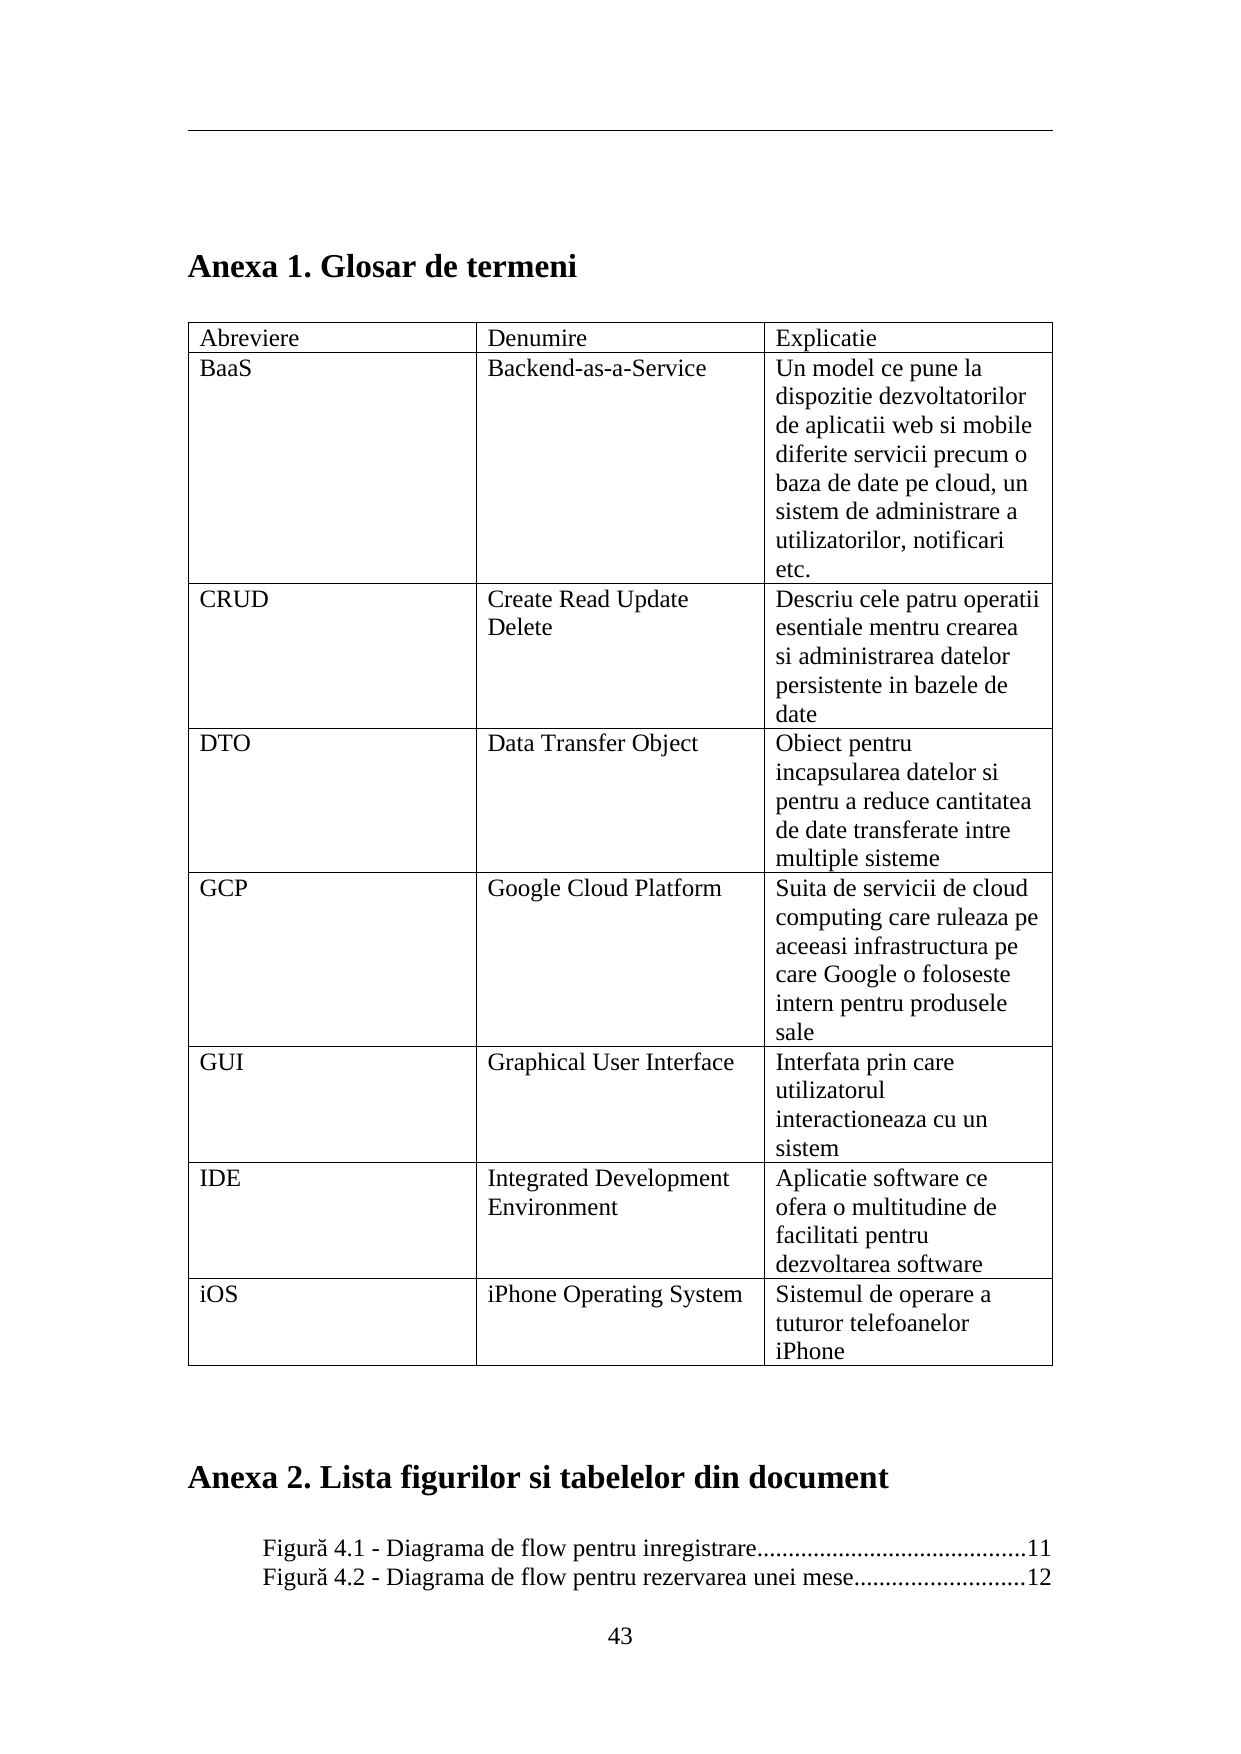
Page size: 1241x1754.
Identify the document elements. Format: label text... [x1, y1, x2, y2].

table_cell Create Read Update Delete [477, 584, 764, 727]
table_cell BaaS [189, 353, 476, 583]
table_cell Aplicatie software ce ofera o multitudine de facilitati pentru dezvoltarea software [765, 1163, 1052, 1278]
table_cell Suita de servicii de cloud computing care ruleaza pe aceeasi infrastructura pe care Google o foloseste intern pentru produsele sale [765, 873, 1052, 1046]
table_cell Integrated Development Environment [477, 1163, 764, 1278]
table_cell Sistemul de operare a tuturor telefoanelor iPhone [765, 1279, 1052, 1365]
table_cell Google Cloud Platform [477, 873, 764, 1046]
table_cell Graphical User Interface [477, 1047, 764, 1162]
subtitle Anexa 2. Lista figurilor si tabelelor din document [187, 1457, 1053, 1496]
table_cell GCP [189, 873, 476, 1046]
table_cell Backend-as-a-Service [477, 353, 764, 583]
table_cell GUI [189, 1047, 476, 1162]
table_cell Obiect pentru incapsularea datelor si pentru a reduce cantitatea de date transferate intre multiple sisteme [765, 729, 1052, 872]
table_cell Descriu cele patru operatii esentiale mentru crearea si administrarea datelor persistente in bazele de date [765, 584, 1052, 727]
table_header Explicatie [765, 323, 1052, 352]
table_cell Un model ce pune la dispozitie dezvoltatorilor de aplicatii web si mobile diferite servicii precum o baza de date pe cloud, un sistem de administrare a utilizatorilor, notificari etc. [765, 353, 1052, 583]
text Figură 4.1 - Diagrama de flow pentru inregistrare 11 [187, 1533, 1053, 1562]
table_cell DTO [189, 729, 476, 872]
subtitle Anexa 1. Glosar de termeni [187, 246, 1053, 284]
table_cell iOS [189, 1279, 476, 1365]
table_cell Data Transfer Object [477, 729, 764, 872]
table_cell iPhone Operating System [477, 1279, 764, 1365]
table_header Abreviere [189, 323, 476, 352]
text Figură 4.2 - Diagrama de flow pentru rezervarea unei mese 12 [187, 1562, 1053, 1591]
table_cell Interfata prin care utilizatorul interactioneaza cu un sistem [765, 1047, 1052, 1162]
table_cell IDE [189, 1163, 476, 1278]
table_header Denumire [477, 323, 764, 352]
table_cell CRUD [189, 584, 476, 727]
